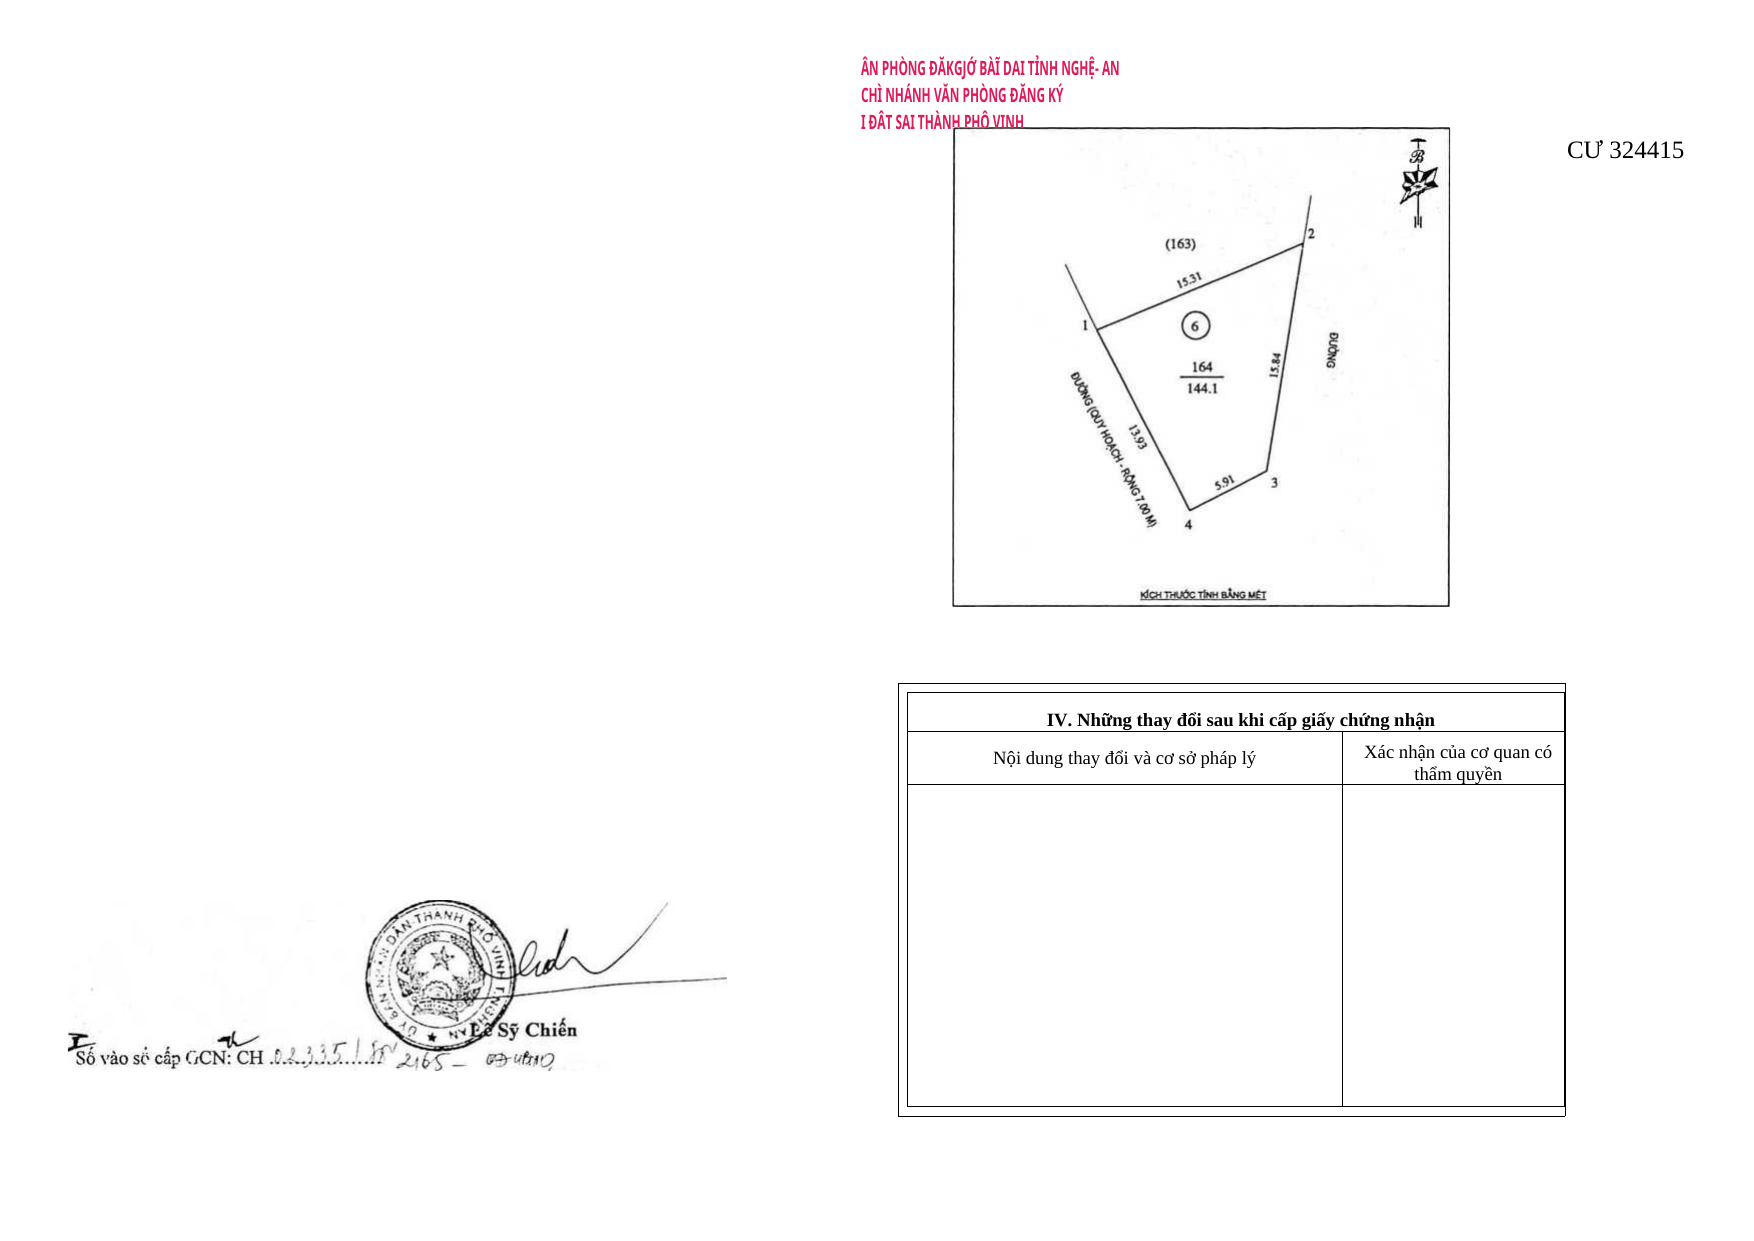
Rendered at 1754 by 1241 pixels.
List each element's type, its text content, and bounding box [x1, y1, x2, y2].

table_cell [1343, 785, 1564, 1106]
picture [67, 900, 727, 1071]
table_cell Nội dung thay đổi và cơ sở pháp lý [908, 732, 1342, 784]
table_cell Xác nhận của cơ quan có thẩm quyền [1343, 732, 1564, 784]
picture [952, 127, 1451, 136]
table_header IV. Những thay đổi sau khi cấp giấy chứng nhận [908, 693, 1564, 731]
subtitle CƯ 324415 [895, 136, 1684, 164]
picture [952, 164, 1451, 607]
table_cell [908, 785, 1342, 1106]
